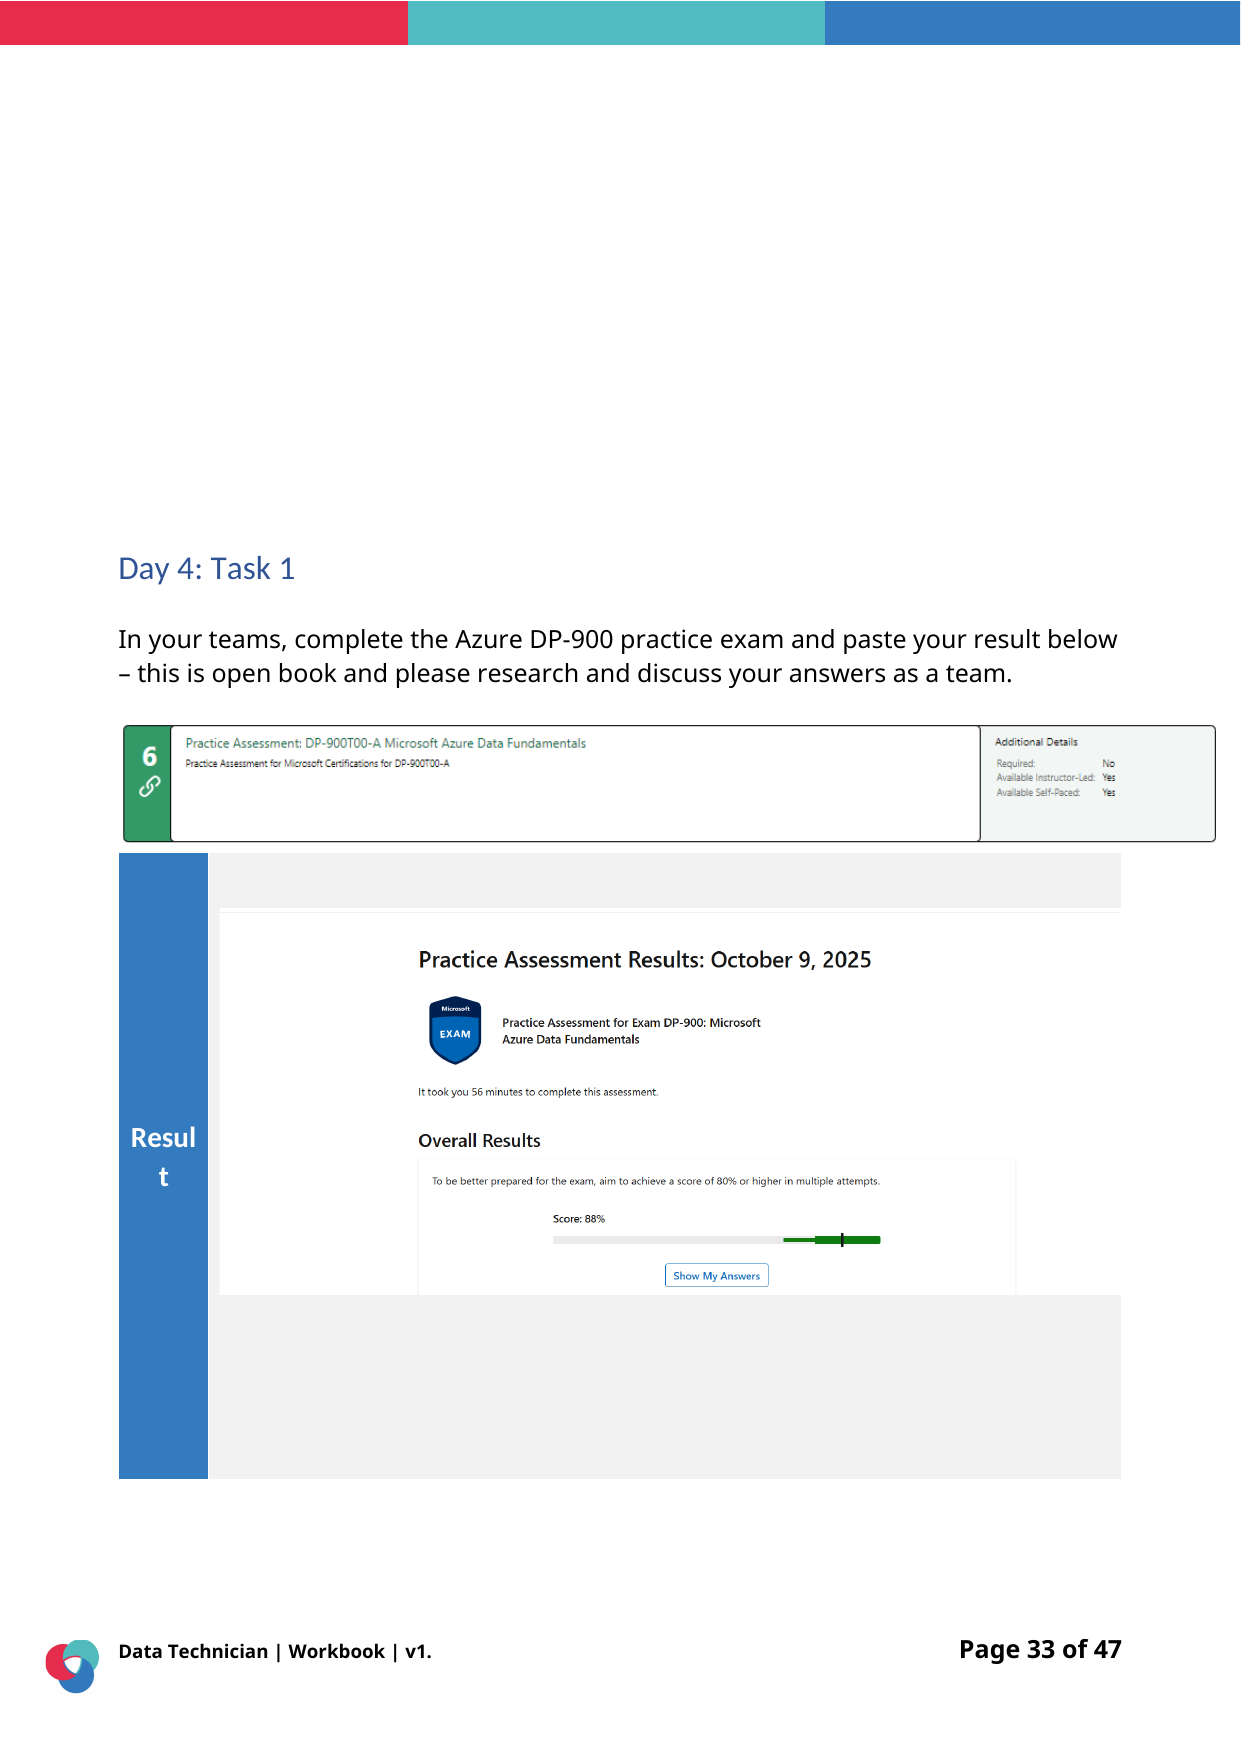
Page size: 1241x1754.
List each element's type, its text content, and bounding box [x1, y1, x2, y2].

table_header [209, 853, 1121, 1479]
table_header Result [119, 853, 208, 1479]
picture [118, 724, 1217, 853]
text In your teams, complete the Azure DP-900 practice exam and paste your result below – this is open book and please research and discuss your answers as a team. [118, 622, 1122, 690]
subtitle Day 4: Task 1 [118, 547, 1122, 588]
picture [219, 908, 1122, 1295]
picture [45, 1640, 100, 1694]
